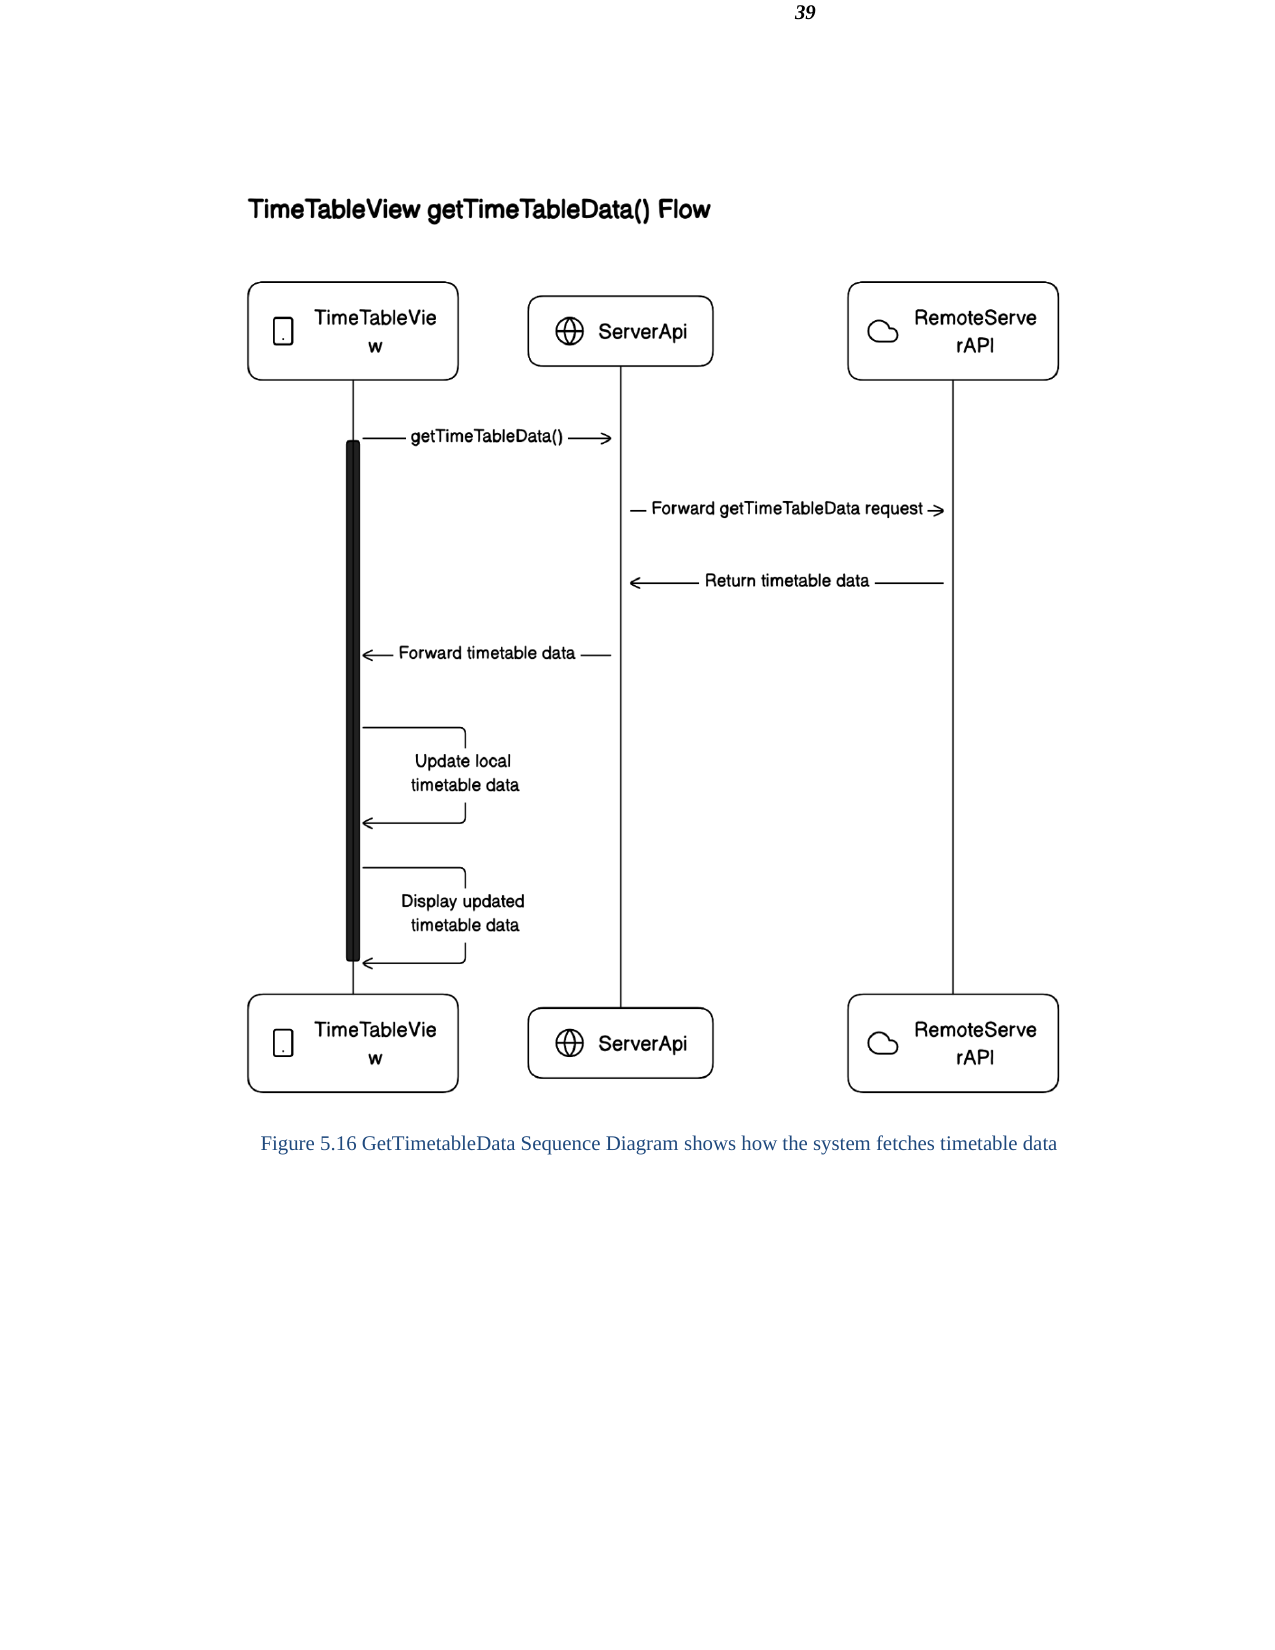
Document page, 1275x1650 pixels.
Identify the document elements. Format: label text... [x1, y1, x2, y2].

text Figure 5.16 GetTimetableData Sequence Diagram shows how the system fetches timetable data [235, 1131, 1082, 1155]
